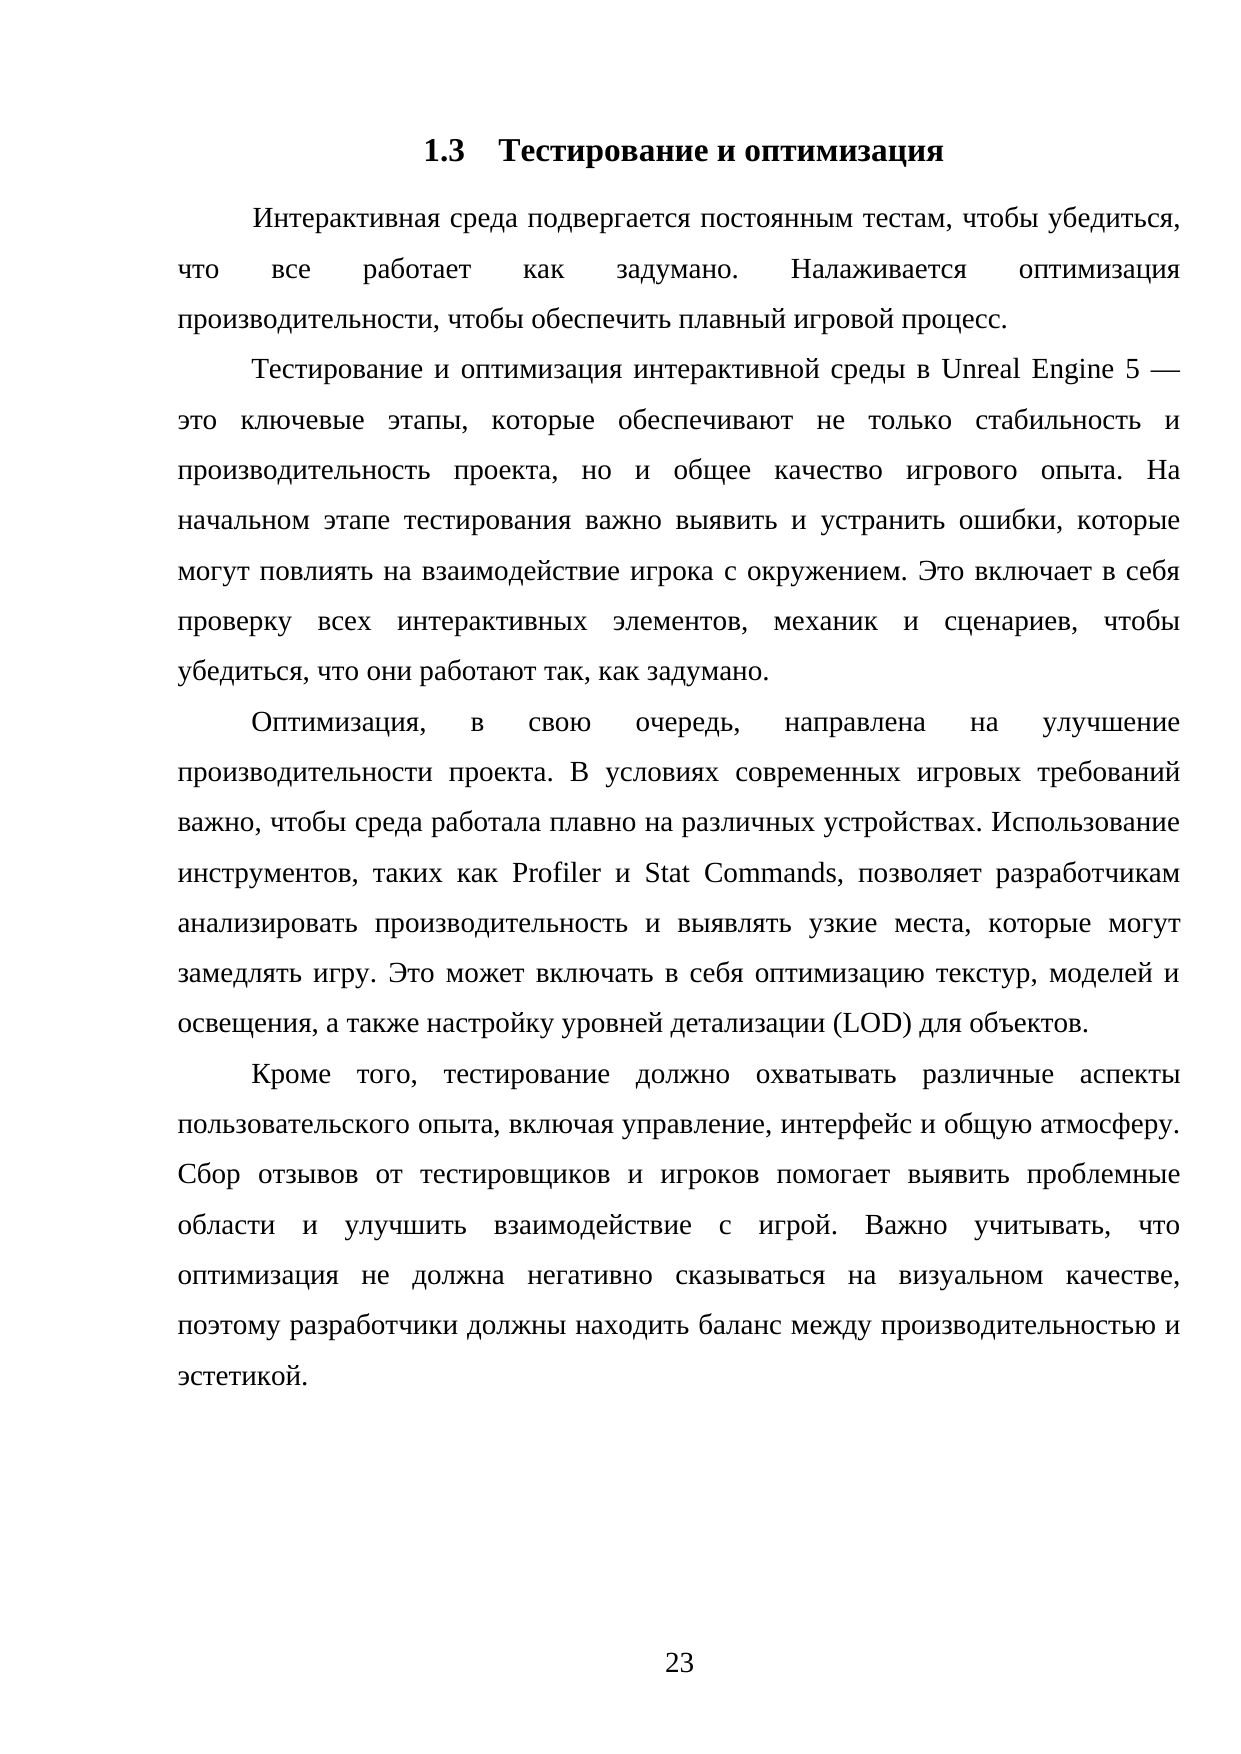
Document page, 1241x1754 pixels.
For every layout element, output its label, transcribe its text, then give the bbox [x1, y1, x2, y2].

text Тестирование и оптимизация интерактивной среды в Unreal Engine 5 — это ключевые этапы, которые обеспечивают не только стабильность и производительность проекта, но и общее качество игрового опыта. На начальном этапе тестирования важно выявить и устранить ошибки, которые могут повлиять на взаимодействие игрока с окружением. Это включает в себя проверку всех интерактивных элементов, механик и сценариев, чтобы убедиться, что они работают так, как задумано. [177, 352, 1181, 687]
text Оптимизация, в свою очередь, направлена на улучшение производительности проекта. В условиях современных игровых требований важно, чтобы среда работала плавно на различных устройствах. Использование инструментов, таких как Profiler и Stat Commands, позволяет разработчикам анализировать производительность и выявлять узкие места, которые могут замедлять игру. Это может включать в себя оптимизацию текстур, моделей и освещения, а также настройку уровней детализации (LOD) для объектов. [177, 704, 1181, 1039]
list Тестирование и оптимизация [186, 131, 1181, 169]
text Интерактивная среда подвергается постоянным тестам, чтобы убедиться, что все работает как задумано. Налаживается оптимизация производительности, чтобы обеспечить плавный игровой процесс. [177, 201, 1181, 335]
text Кроме того, тестирование должно охватывать различные аспекты пользовательского опыта, включая управление, интерфейс и общую атмосферу. Сбор отзывов от тестировщиков и игроков помогает выявить проблемные области и улучшить взаимодействие с игрой. Важно учитывать, что оптимизация не должна негативно сказываться на визуальном качестве, поэтому разработчики должны находить баланс между производительностью и эстетикой. [177, 1056, 1181, 1391]
